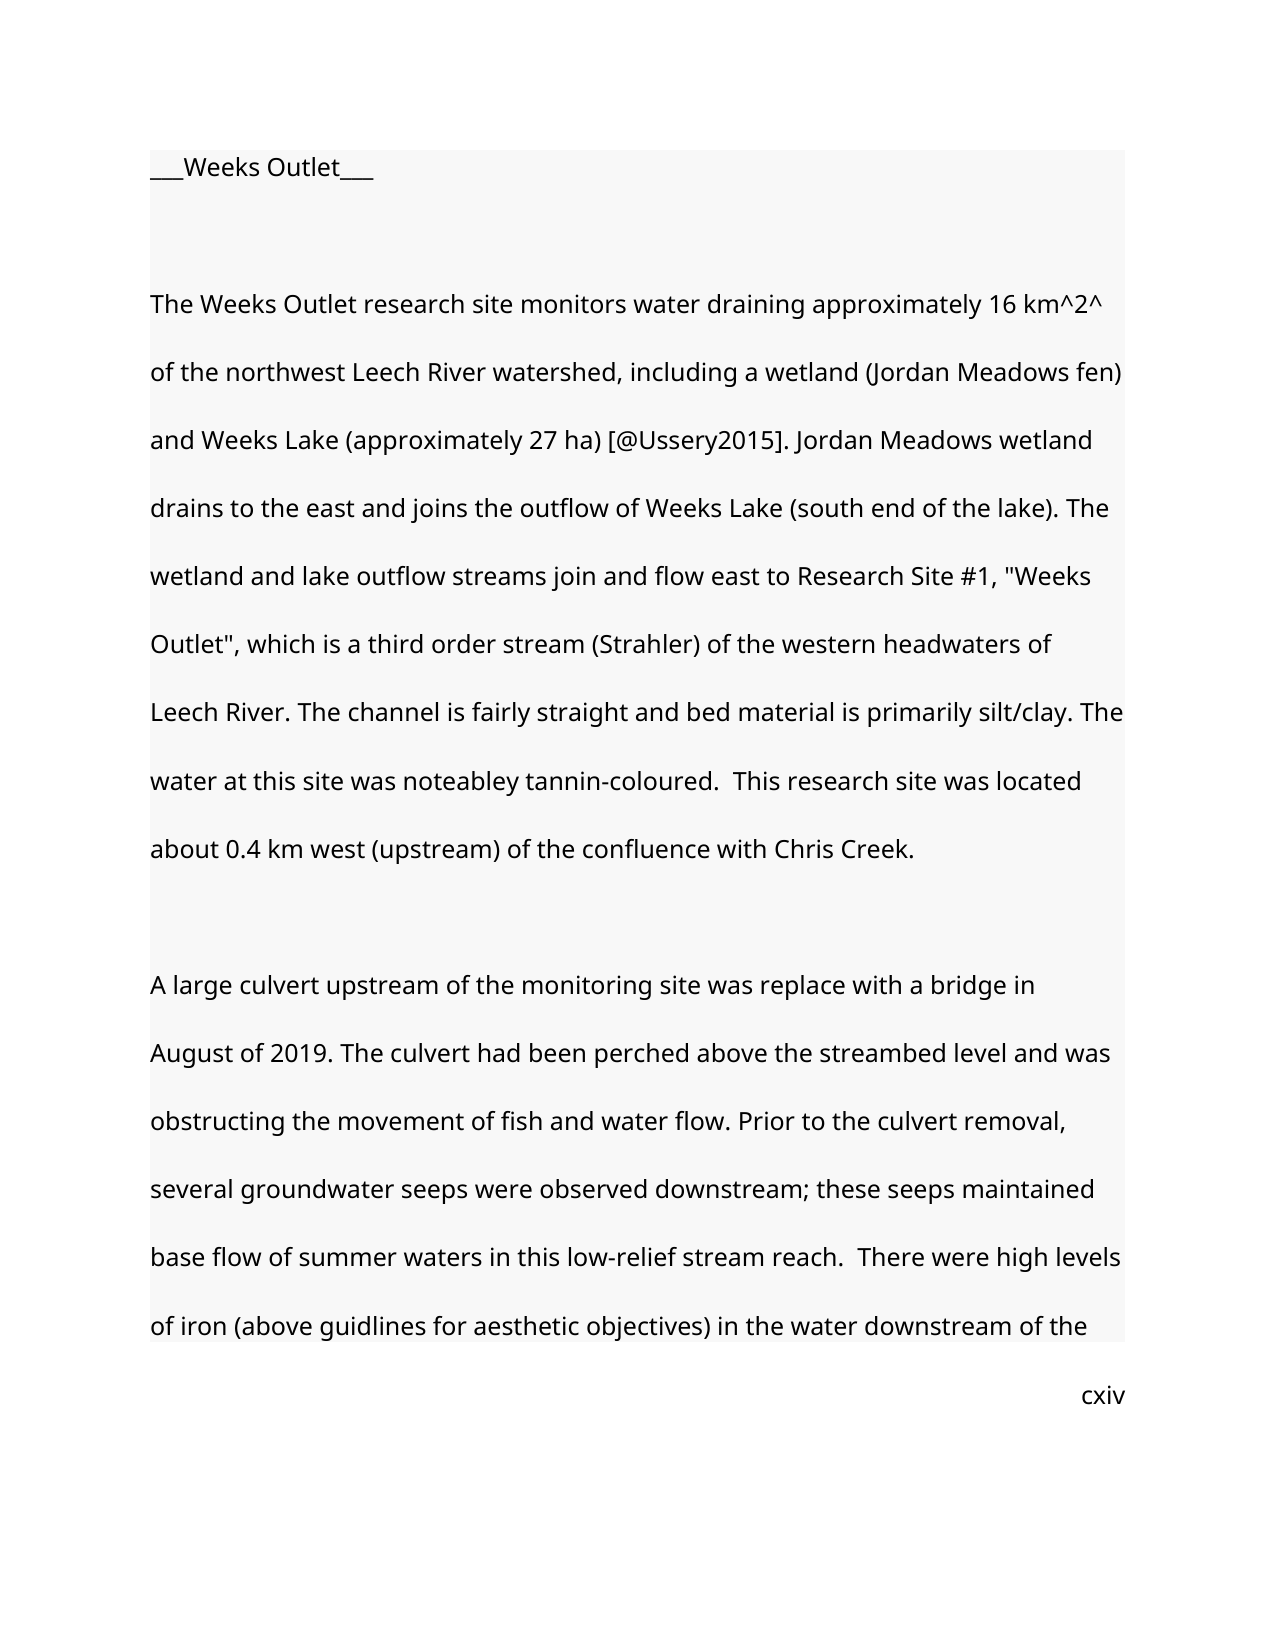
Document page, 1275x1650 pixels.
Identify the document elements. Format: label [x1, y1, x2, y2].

text [150, 150, 1125, 1342]
